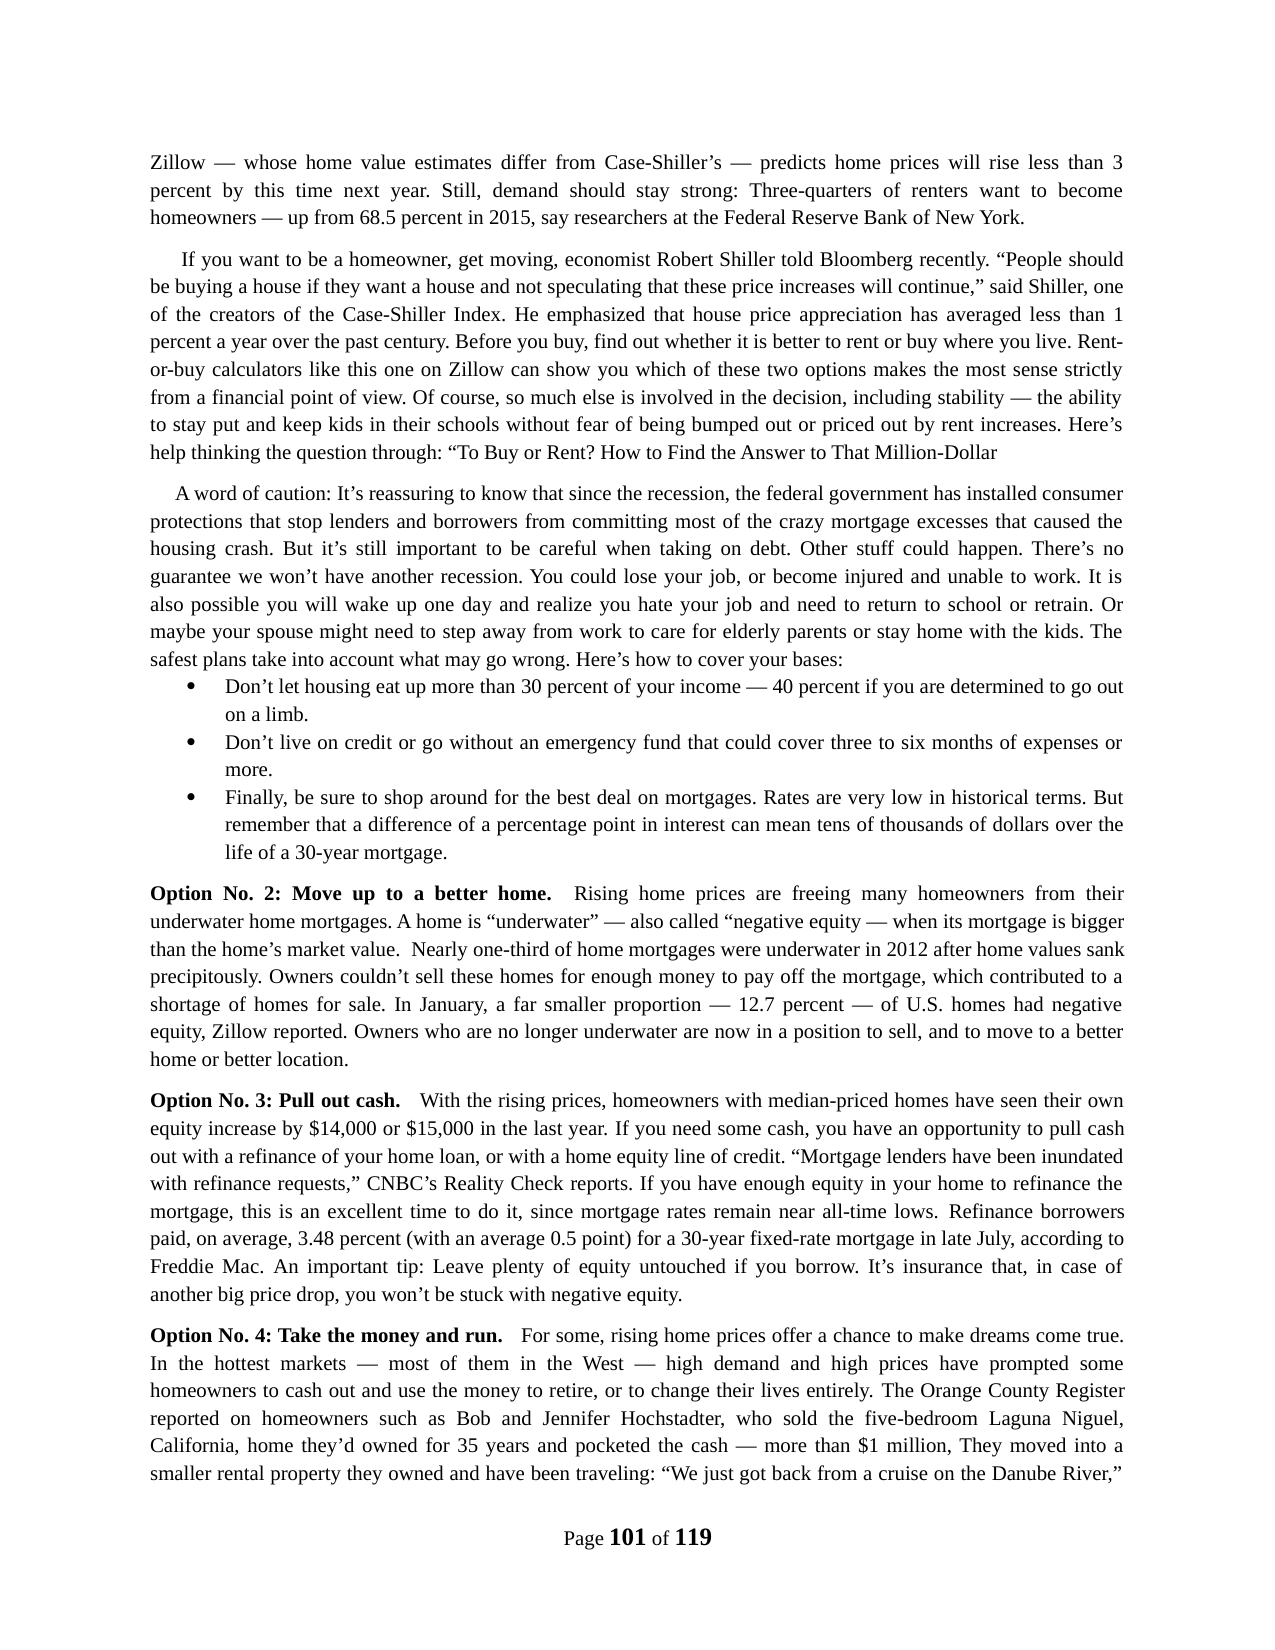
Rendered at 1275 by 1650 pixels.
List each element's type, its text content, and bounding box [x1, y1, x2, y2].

text Option No. 3: Pull out cash. With the rising prices, homeowners with median-priced homes have seen their own equity increase by $14,000 or $15,000 in the last year. If you need some cash, you have an opportunity to pull cash out with a refinance of your home loan, or with a home equity line of credit. “Mortgage lenders have been inundated with refinance requests,” CNBC’s Reality Check reports. If you have enough equity in your home to refinance the mortgage, this is an excellent time to do it, since mortgage rates remain near all-time lows. Refinance borrowers paid, on average, 3.48 percent (with an average 0.5 point) for a 30-year fixed-rate mortgage in late July, according to Freddie Mac. An important tip: Leave plenty of equity untouched if you borrow. It’s insurance that, in case of another big price drop, you won’t be stuck with negative equity. [150, 1088, 1125, 1306]
list Don’t live on credit or go without an emergency fund that could cover three to six months of expenses or more. [187, 729, 1125, 781]
text Option No. 2: Move up to a better home. Rising home prices are freeing many homeowners from their underwater home mortgages. A home is “underwater” — also called “negative equity — when its mortgage is bigger than the home’s market value. Nearly one-third of home mortgages were underwater in 2012 after home values sank precipitously. Owners couldn’t sell these homes for enough money to pay off the mortgage, which contributed to a shortage of homes for sale. In January, a far smaller proportion — 12.7 percent — of U.S. homes had negative equity, Zillow reported. Owners who are no longer underwater are now in a position to sell, and to move to a better home or better location. [150, 881, 1125, 1071]
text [150, 1323, 1125, 1485]
text A word of caution: It’s reassuring to know that since the recession, the federal government has installed consumer protections that stop lenders and borrowers from committing most of the crazy mortgage excesses that caused the housing crash. But it’s still important to be careful when taking on debt. Other stuff could happen. There’s no guarantee we won’t have another recession. You could lose your job, or become injured and unable to work. It is also possible you will wake up one day and realize you hate your job and need to return to school or retrain. Or maybe your spouse might need to step away from work to care for elderly parents or stay home with the kids. The safest plans take into account what may go wrong. Here’s how to cover your bases: [150, 481, 1125, 671]
text Zillow — whose home value estimates differ from Case-Shiller’s — predicts home prices will rise less than 3 percent by this time next year. Still, demand should stay strong: Three-quarters of renters want to become homeowners — up from 68.5 percent in 2015, say researchers at the Federal Reserve Bank of New York. [150, 150, 1125, 229]
list Don’t let housing eat up more than 30 percent of your income — 40 percent if you are determined to go out on a limb. [187, 674, 1125, 726]
text If you want to be a homeowner, get moving, economist Robert Shiller told Bloomberg recently. “People should be buying a house if they want a house and not speculating that these price increases will continue,” said Shiller, one of the creators of the Case-Shiller Index. He emphasized that house price appreciation has averaged less than 1 percent a year over the past century. Before you buy, find out whether it is better to rent or buy where you live. Rent-or-buy calculators like this one on Zillow can show you which of these two options makes the most sense strictly from a financial point of view. Of course, so much else is involved in the decision, including stability — the ability to stay put and keep kids in their schools without fear of being bumped out or priced out by rent increases. Here’s help thinking the question through: “To Buy or Rent? How to Find the Answer to That Million-Dollar [150, 247, 1125, 464]
list Finally, be sure to shop around for the best deal on mortgages. Rates are very low in historical terms. But remember that a difference of a percentage point in interest can mean tens of thousands of dollars over the life of a 30-year mortgage. [187, 785, 1125, 864]
